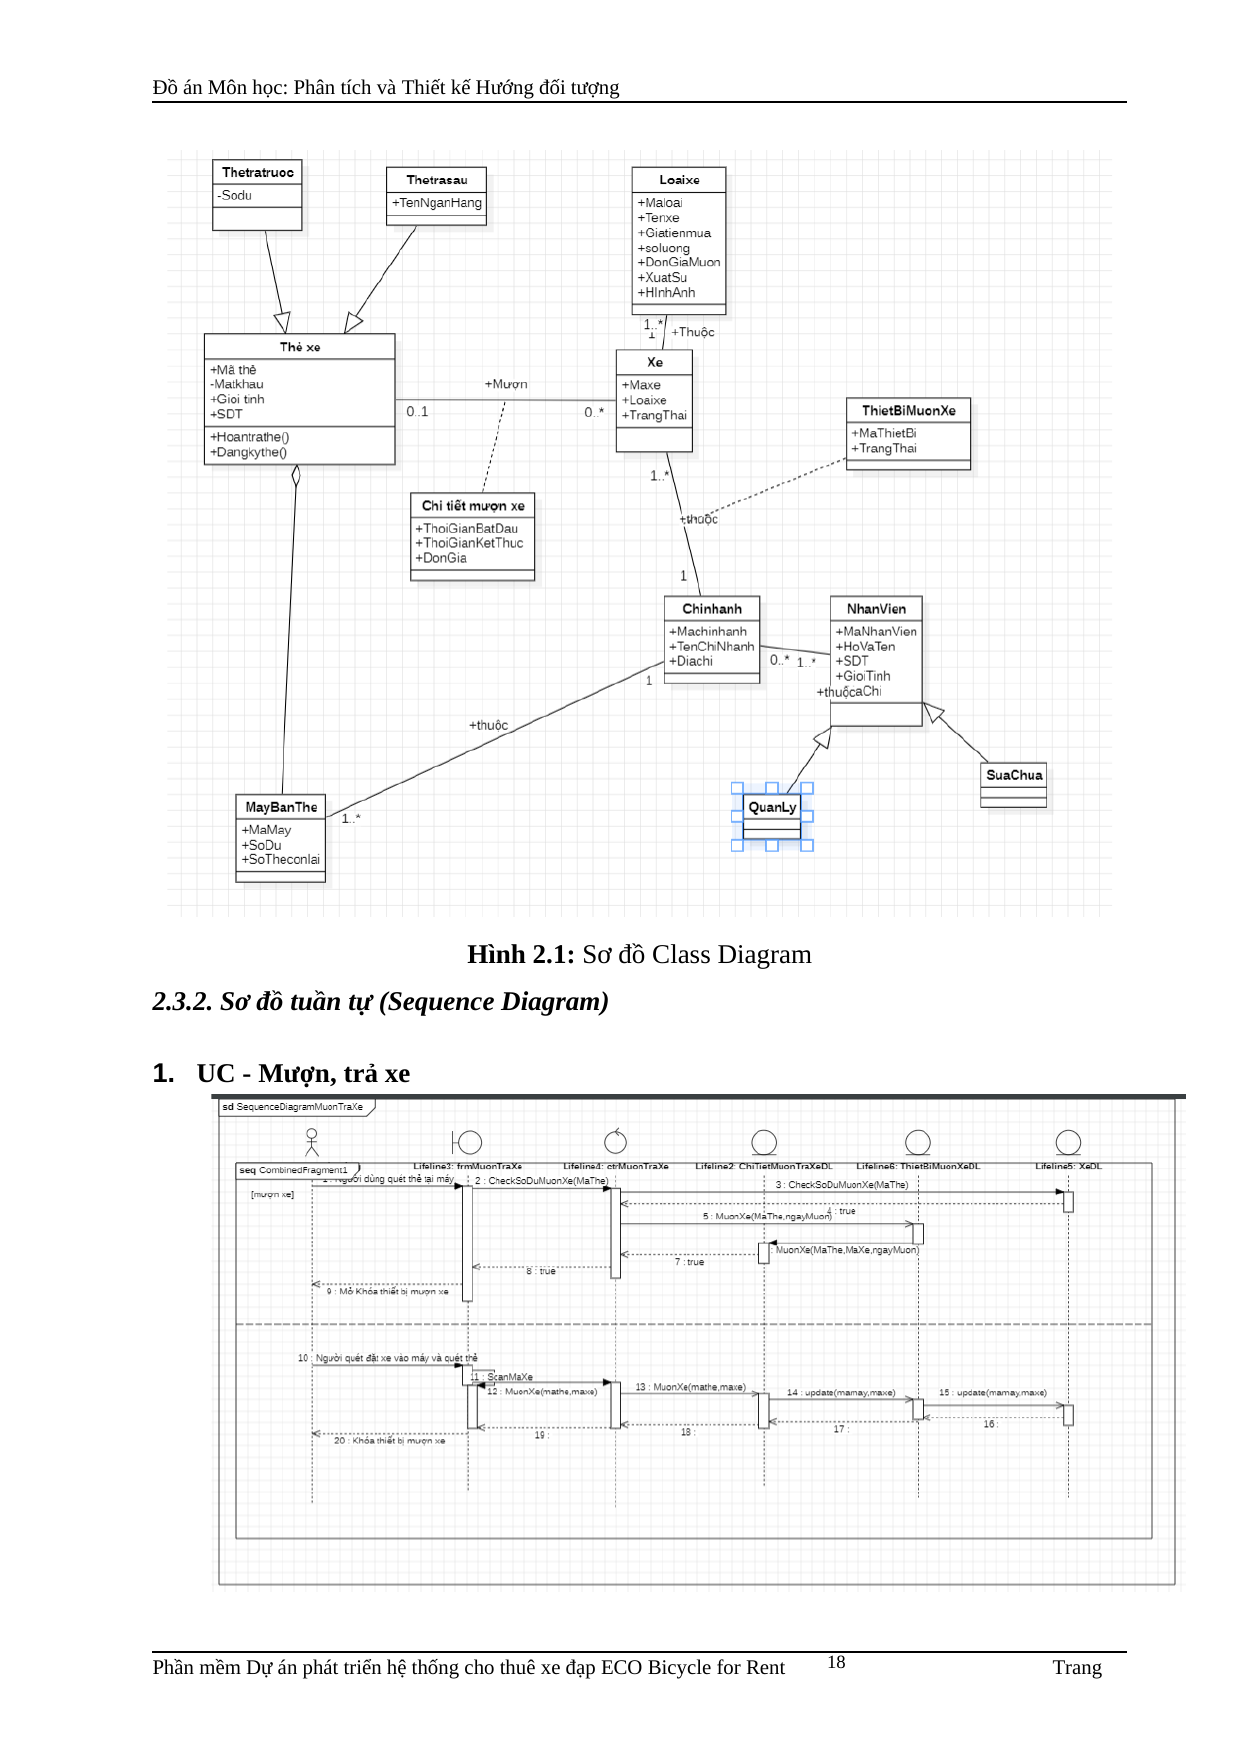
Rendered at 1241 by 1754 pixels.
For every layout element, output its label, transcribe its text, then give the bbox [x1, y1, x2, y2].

text Sơ đồ tuần tự (Sequence Diagram) [152, 985, 1127, 1016]
picture [211, 1094, 1186, 1592]
text Sơ đồ Class Diagram [152, 938, 1127, 969]
subtitle UC - Mượn, trả xe [152, 1057, 1127, 1088]
picture [167, 150, 1113, 917]
